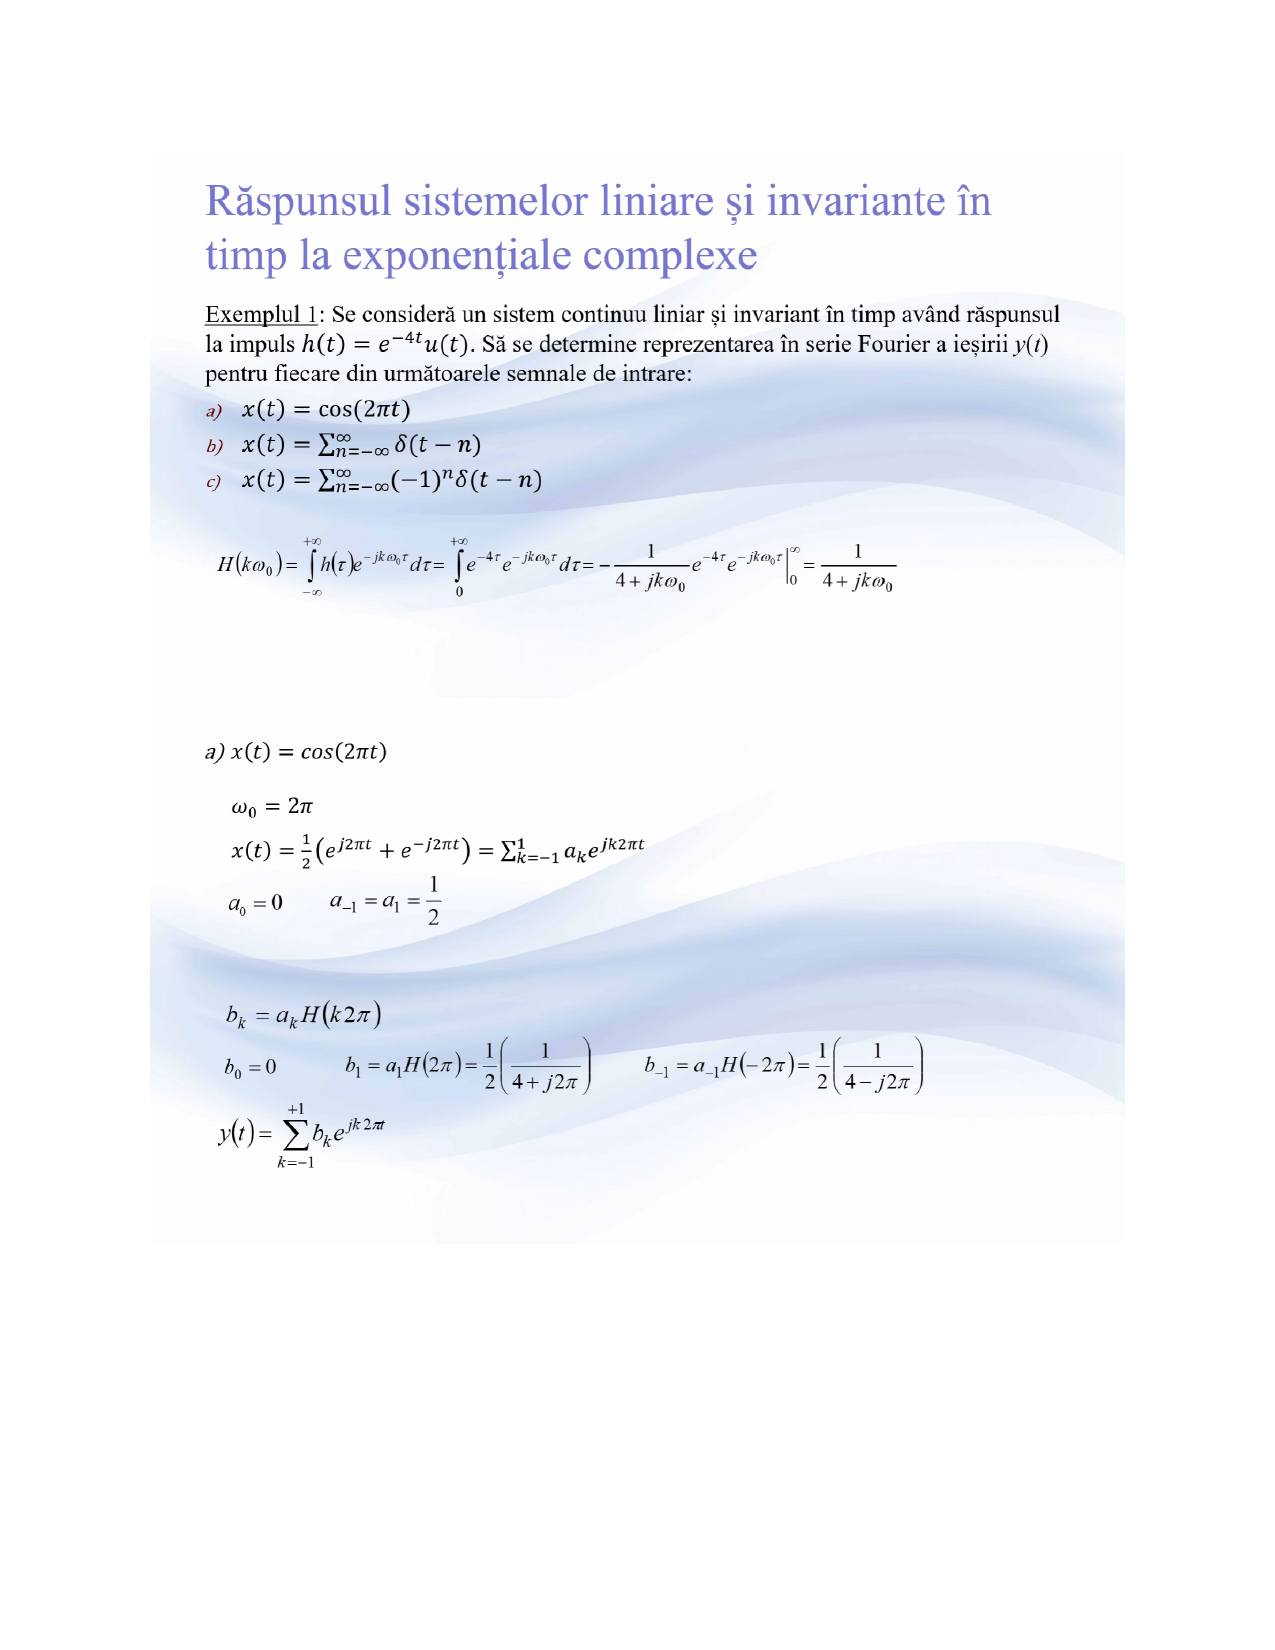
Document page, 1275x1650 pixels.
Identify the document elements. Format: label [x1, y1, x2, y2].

picture [150, 699, 1125, 1244]
picture [150, 150, 1125, 698]
